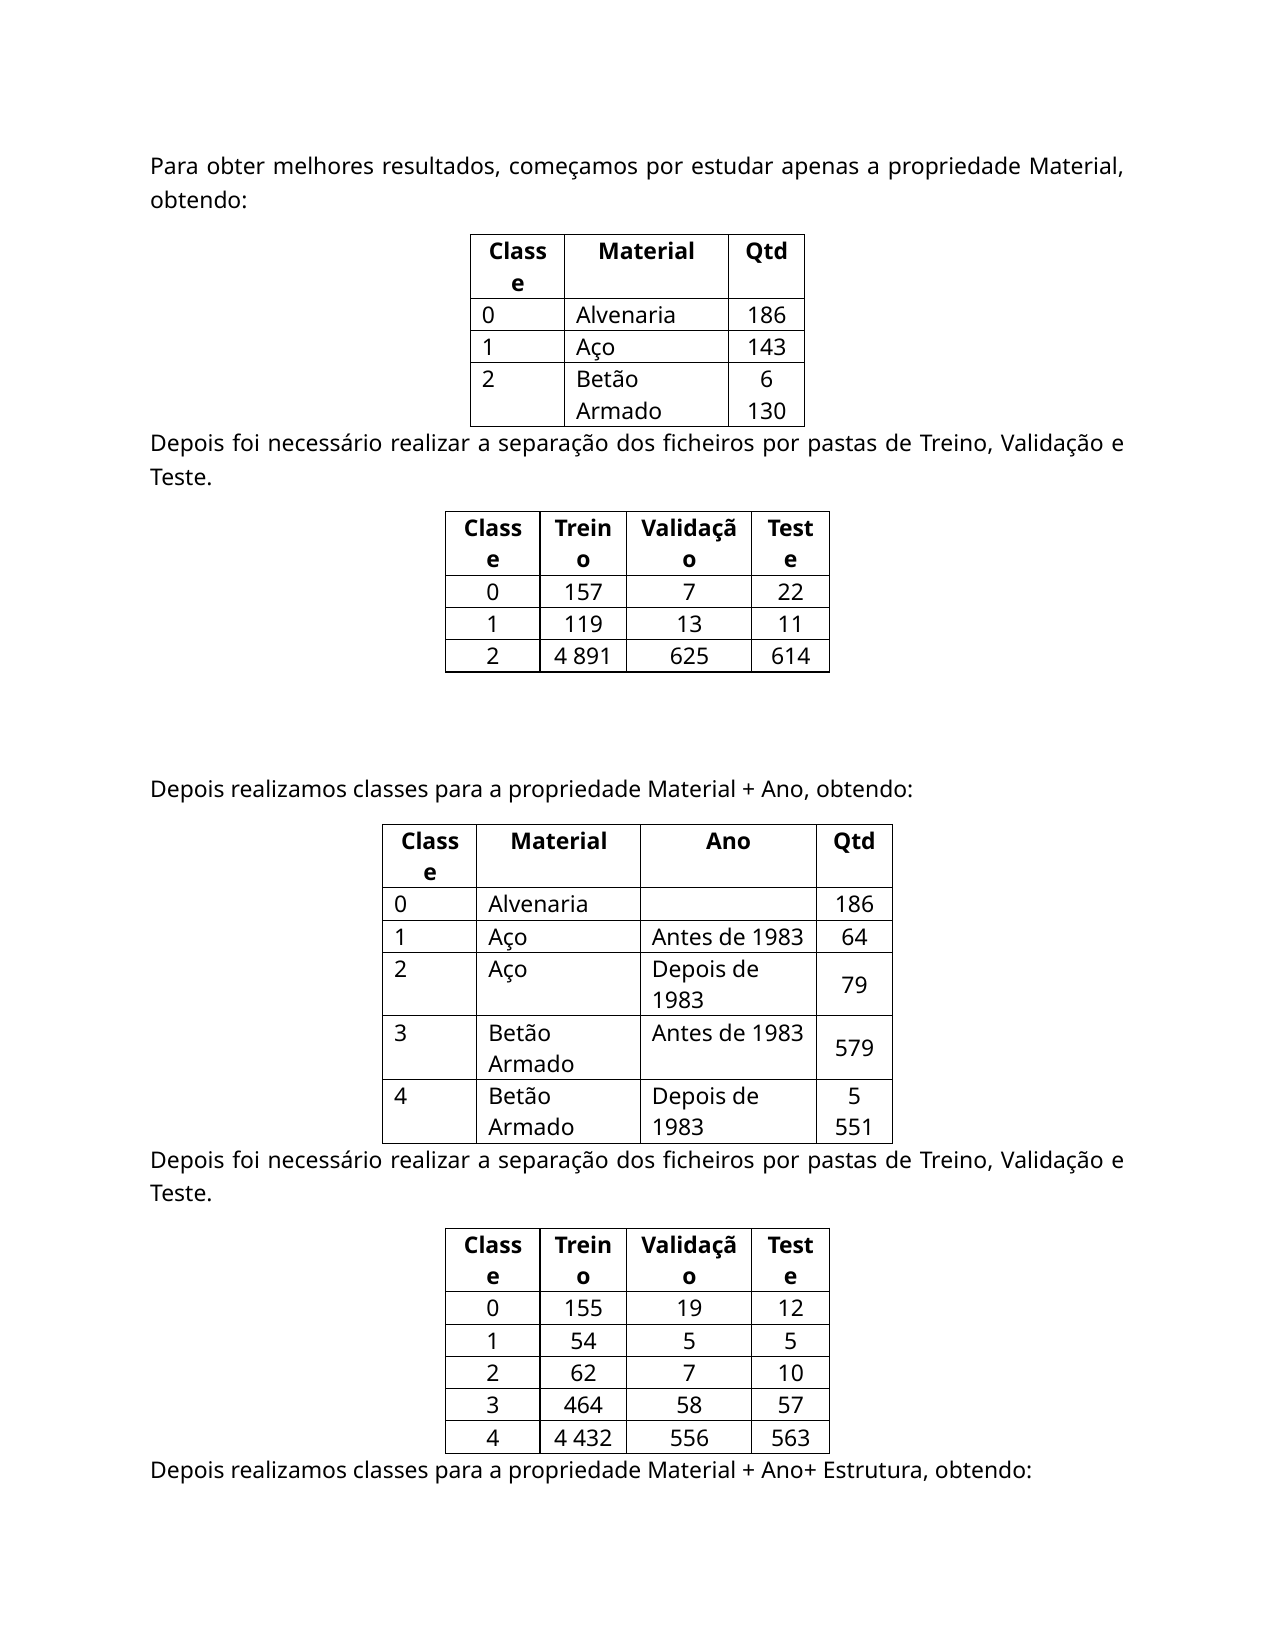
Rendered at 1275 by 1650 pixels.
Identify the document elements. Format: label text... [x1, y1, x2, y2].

table_cell 7 [627, 576, 751, 607]
table_cell Betão Armado [565, 363, 728, 426]
table_cell 64 [817, 921, 892, 952]
table_cell 614 [752, 640, 829, 671]
table_header Qtd [729, 235, 804, 298]
table_cell Antes de 1983 [641, 1016, 816, 1079]
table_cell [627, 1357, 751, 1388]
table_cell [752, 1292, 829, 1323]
table_cell 22 [752, 576, 829, 607]
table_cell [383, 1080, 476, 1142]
text Depois realizamos classes para a propriedade Material + Ano+ Estrutura, obtendo: [150, 1454, 1125, 1485]
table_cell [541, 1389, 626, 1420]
table_cell 6 130 [729, 363, 804, 426]
table_cell 2 [383, 953, 476, 1015]
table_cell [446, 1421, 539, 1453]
table_header Treino [541, 512, 626, 574]
table_header Teste [752, 512, 829, 574]
table_header Classe [471, 235, 564, 298]
table_cell Aço [477, 921, 640, 952]
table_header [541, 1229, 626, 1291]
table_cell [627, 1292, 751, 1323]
table_cell 186 [729, 299, 804, 330]
table_cell 4 891 [541, 640, 626, 671]
table_header Material [477, 825, 640, 887]
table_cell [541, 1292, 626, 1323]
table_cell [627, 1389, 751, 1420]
table_cell Aço [565, 331, 728, 362]
table_cell 1 [446, 608, 539, 639]
table_cell 1 [383, 921, 476, 952]
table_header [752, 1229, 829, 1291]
table_cell 1 [471, 331, 564, 362]
table_cell 13 [627, 608, 751, 639]
table_cell 0 [471, 299, 564, 330]
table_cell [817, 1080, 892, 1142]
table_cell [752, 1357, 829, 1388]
table_cell 119 [541, 608, 626, 639]
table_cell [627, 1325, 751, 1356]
table_cell Antes de 1983 [641, 921, 816, 952]
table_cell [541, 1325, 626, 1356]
table_cell 2 [471, 363, 564, 426]
text Para obter melhores resultados, começamos por estudar apenas a propriedade Material, obtendo: [150, 150, 1125, 215]
text Depois foi necessário realizar a separação dos ficheiros por pastas de Treino, Validação e Teste. [150, 1143, 1125, 1208]
table_header Material [565, 235, 728, 298]
table_header Validação [627, 512, 751, 574]
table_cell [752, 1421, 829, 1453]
table_cell 11 [752, 608, 829, 639]
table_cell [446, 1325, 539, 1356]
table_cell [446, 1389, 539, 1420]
table_cell Betão Armado [477, 1016, 640, 1079]
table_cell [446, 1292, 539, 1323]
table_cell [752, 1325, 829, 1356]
text Depois foi necessário realizar a separação dos ficheiros por pastas de Treino, Validação e Teste. [150, 427, 1125, 492]
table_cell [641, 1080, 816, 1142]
table_cell Depois de 1983 [641, 953, 816, 1015]
table_cell Alvenaria [477, 888, 640, 919]
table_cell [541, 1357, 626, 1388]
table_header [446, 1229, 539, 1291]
text Depois realizamos classes para a propriedade Material + Ano, obtendo: [150, 773, 1125, 804]
table_cell 143 [729, 331, 804, 362]
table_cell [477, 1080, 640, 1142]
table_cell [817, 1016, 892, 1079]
table_header Ano [641, 825, 816, 887]
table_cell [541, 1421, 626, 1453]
table_cell 0 [446, 576, 539, 607]
table_cell Alvenaria [565, 299, 728, 330]
table_cell 2 [446, 640, 539, 671]
table_cell 157 [541, 576, 626, 607]
table_cell Aço [477, 953, 640, 1015]
table_header Classe [446, 512, 539, 574]
table_header Qtd [817, 825, 892, 887]
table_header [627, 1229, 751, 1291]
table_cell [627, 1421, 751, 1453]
table_cell 3 [383, 1016, 476, 1079]
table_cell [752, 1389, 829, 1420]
table_cell 0 [383, 888, 476, 919]
table_cell 79 [817, 953, 892, 1015]
table_header Classe [383, 825, 476, 887]
table_cell 186 [817, 888, 892, 919]
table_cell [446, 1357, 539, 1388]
table_cell 625 [627, 640, 751, 671]
table_cell [641, 888, 816, 919]
